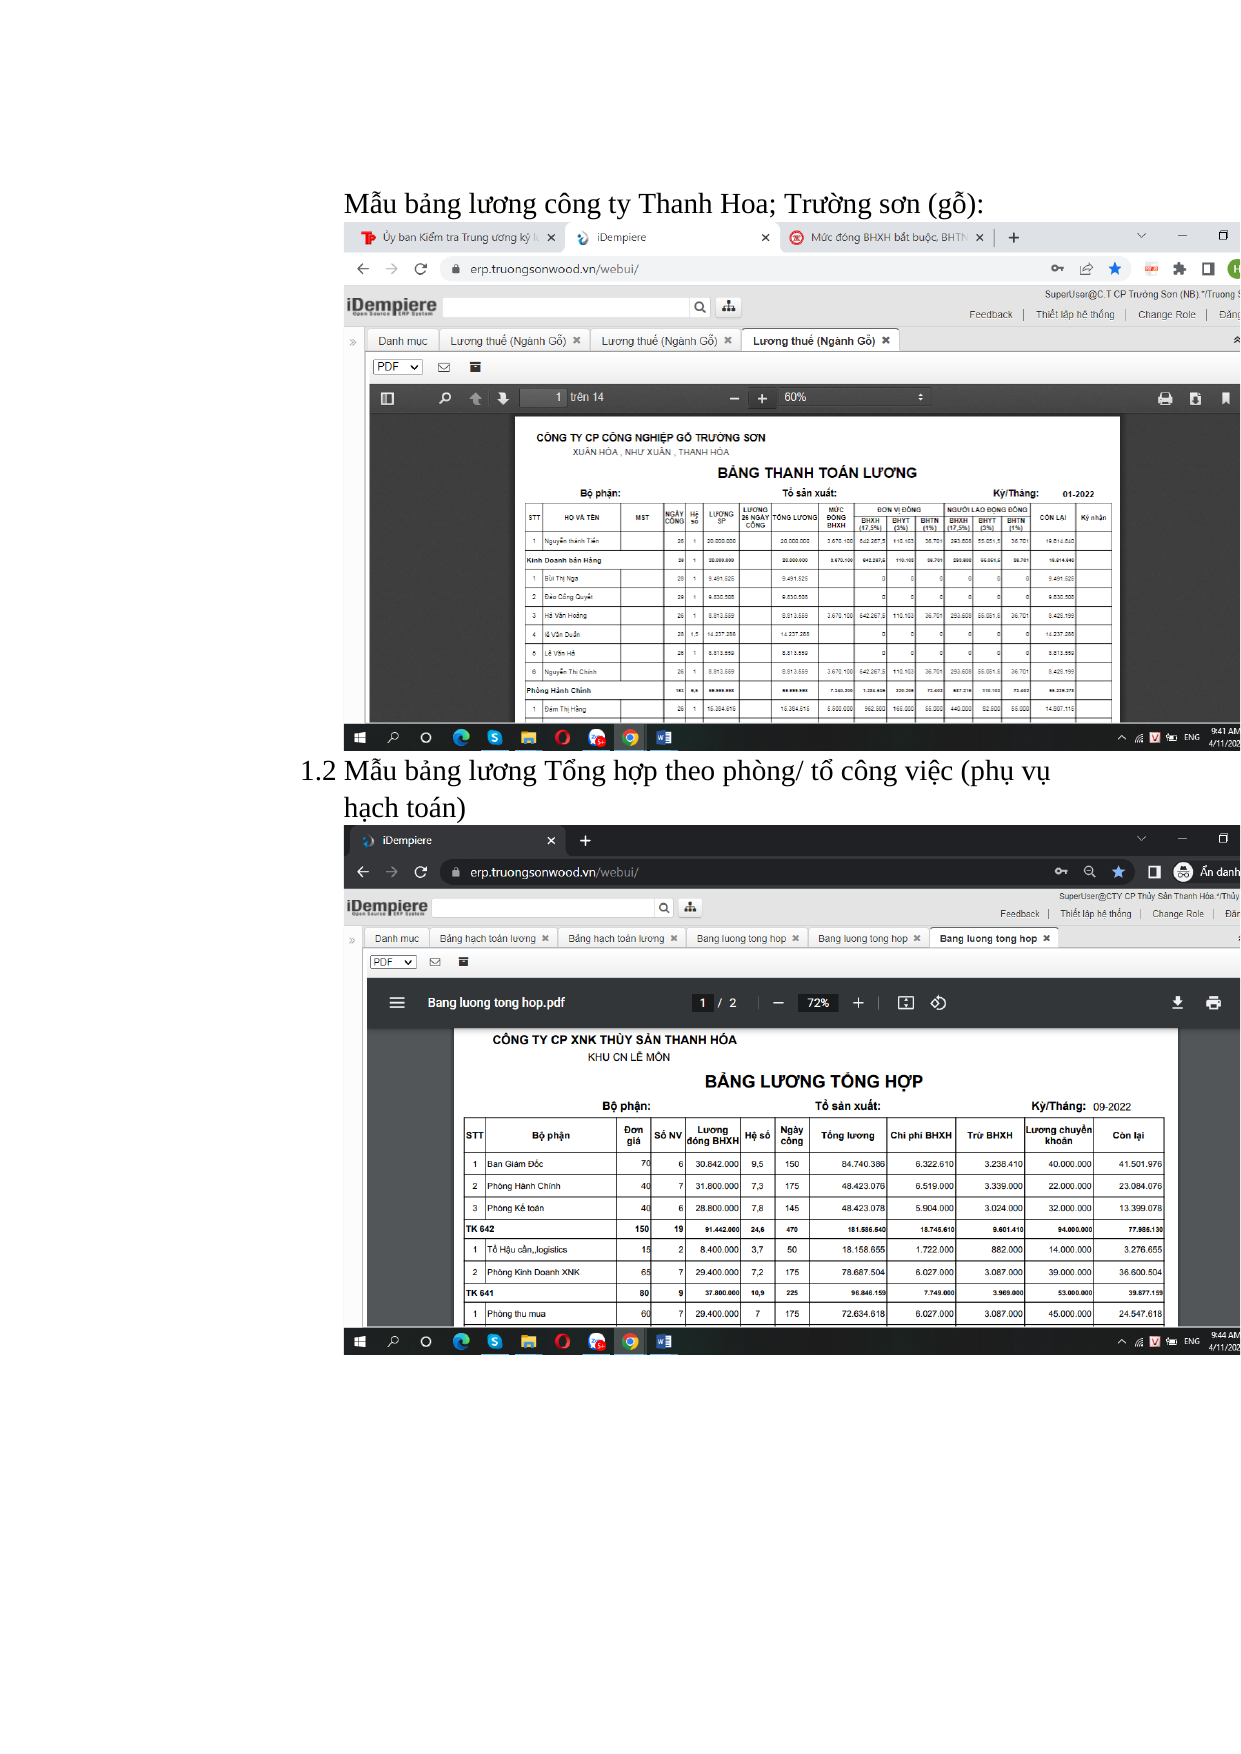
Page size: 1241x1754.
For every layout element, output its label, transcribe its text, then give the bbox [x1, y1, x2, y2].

list Mẫu bảng lương Tổng hợp theo phòng/ tổ công việc (phụ vụ hạch toán) [300, 753, 1090, 823]
picture [343, 222, 1241, 751]
list Mẫu bảng lương công ty Thanh Hoa; Trường sơn (gỗ): [344, 186, 1090, 220]
picture [343, 825, 1241, 1355]
